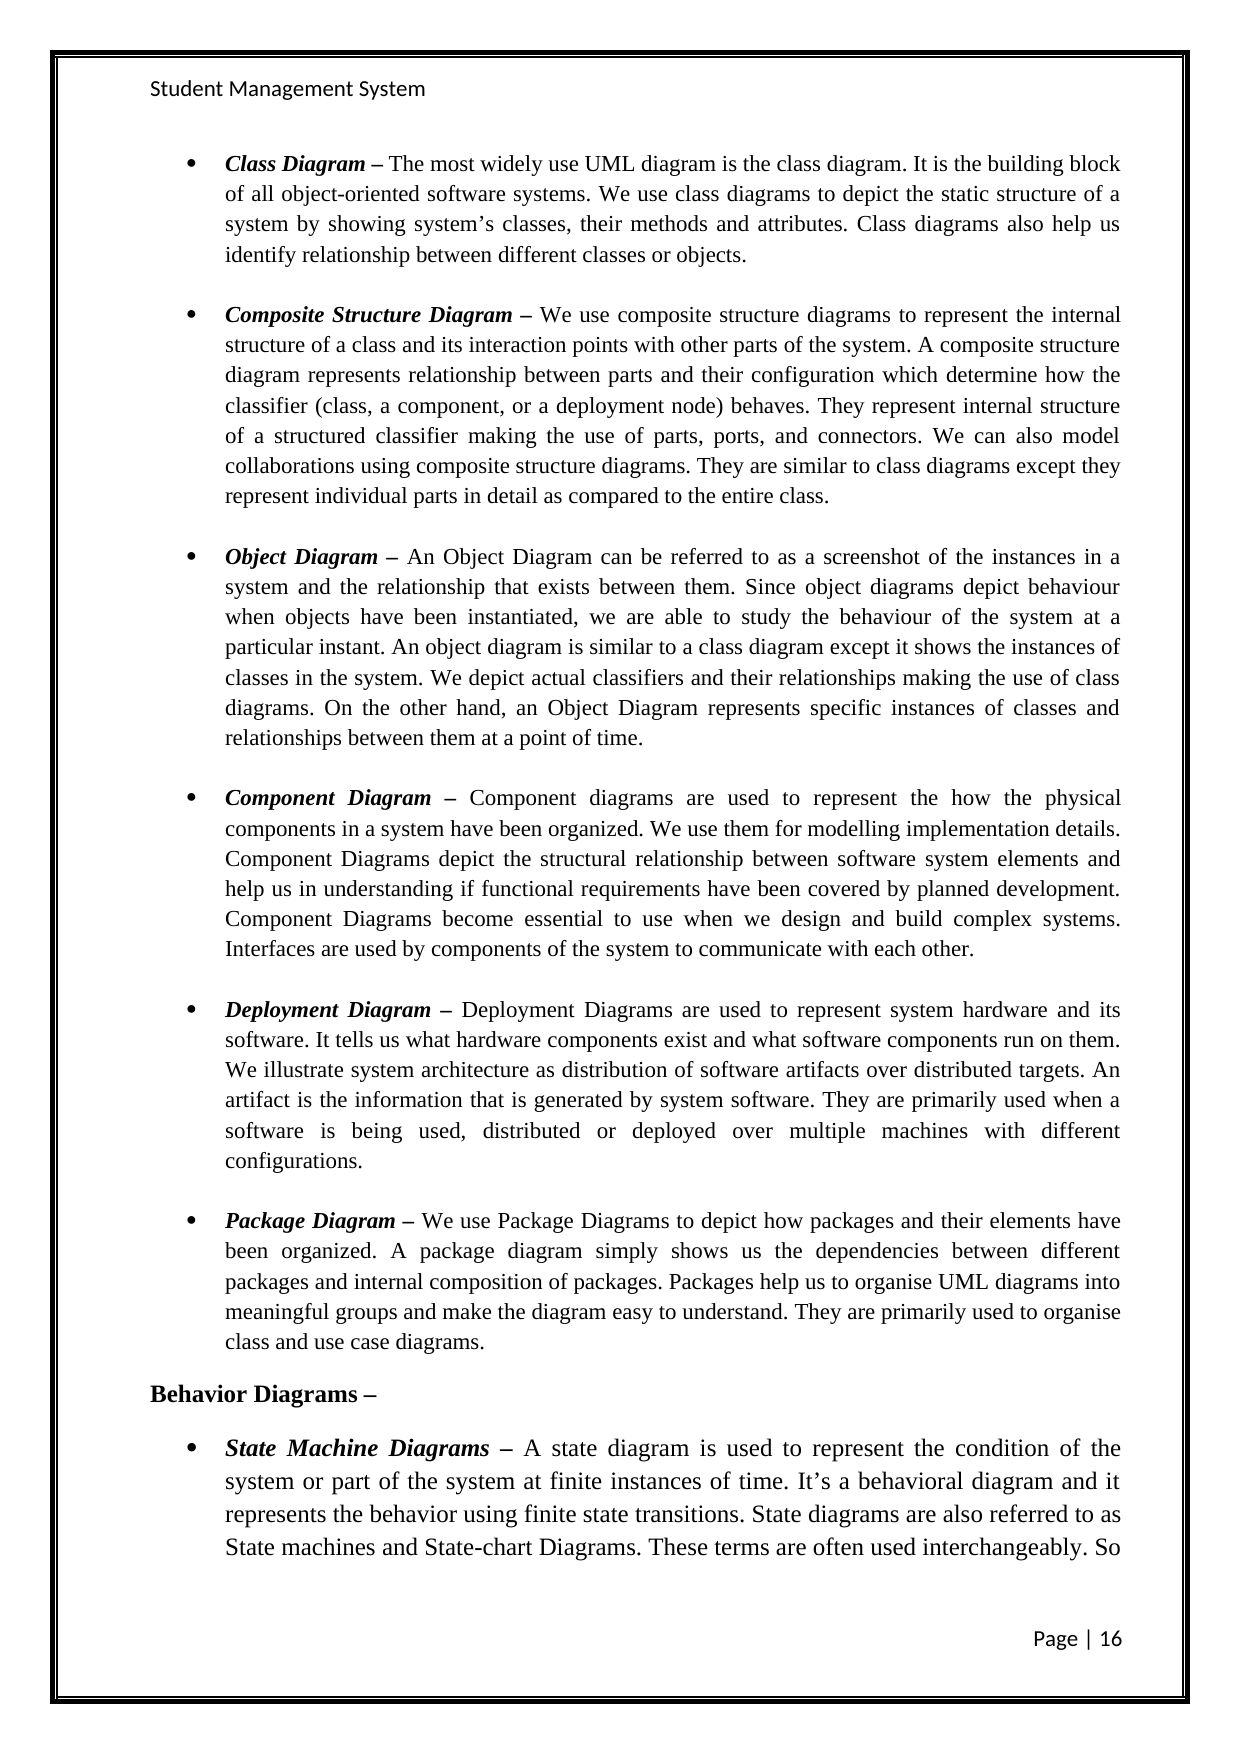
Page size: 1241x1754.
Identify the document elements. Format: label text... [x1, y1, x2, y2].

text Behavior Diagrams – [150, 1379, 1122, 1408]
list Deployment Diagram – Deployment Diagrams are used to represent system hardware and its software. It tells us what hardware components exist and what software components run on them. We illustrate system architecture as distribution of software artifacts over distributed targets. An artifact is the information that is generated by system software. They are primarily used when a software is being used, distributed or deployed over multiple machines with different configurations. [187, 996, 1122, 1173]
list Object Diagram – An Object Diagram can be referred to as a screenshot of the instances in a system and the relationship that exists between them. Since object diagrams depict behaviour when objects have been instantiated, we are able to study the behaviour of the system at a particular instant. An object diagram is similar to a class diagram except it shows the instances of classes in the system. We depict actual classifiers and their relationships making the use of class diagrams. On the other hand, an Object Diagram represents specific instances of classes and relationships between them at a point of time. [187, 543, 1122, 750]
list Component Diagram – Component diagrams are used to represent the how the physical components in a system have been organized. We use them for modelling implementation details. Component Diagrams depict the structural relationship between software system elements and help us in understanding if functional requirements have been covered by planned development. Component Diagrams become essential to use when we design and build complex systems. Interfaces are used by components of the system to communicate with each other. [187, 784, 1122, 962]
list Package Diagram – We use Package Diagrams to depict how packages and their elements have been organized. A package diagram simply shows us the dependencies between different packages and internal composition of packages. Packages help us to organise UML diagrams into meaningful groups and make the diagram easy to understand. They are primarily used to organise class and use case diagrams. [187, 1207, 1122, 1354]
list Class Diagram – The most widely use UML diagram is the class diagram. It is the building block of all object-oriented software systems. We use class diagrams to depict the static structure of a system by showing system’s classes, their methods and attributes. Class diagrams also help us identify relationship between different classes or objects. [187, 150, 1122, 267]
list Composite Structure Diagram – We use composite structure diagrams to represent the internal structure of a class and its interaction points with other parts of the system. A composite structure diagram represents relationship between parts and their configuration which determine how the classifier (class, a component, or a deployment node) behaves. They represent internal structure of a structured classifier making the use of parts, ports, and connectors. We can also model collaborations using composite structure diagrams. They are similar to class diagrams except they represent individual parts in detail as compared to the entire class. [187, 301, 1122, 509]
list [187, 1433, 1122, 1561]
